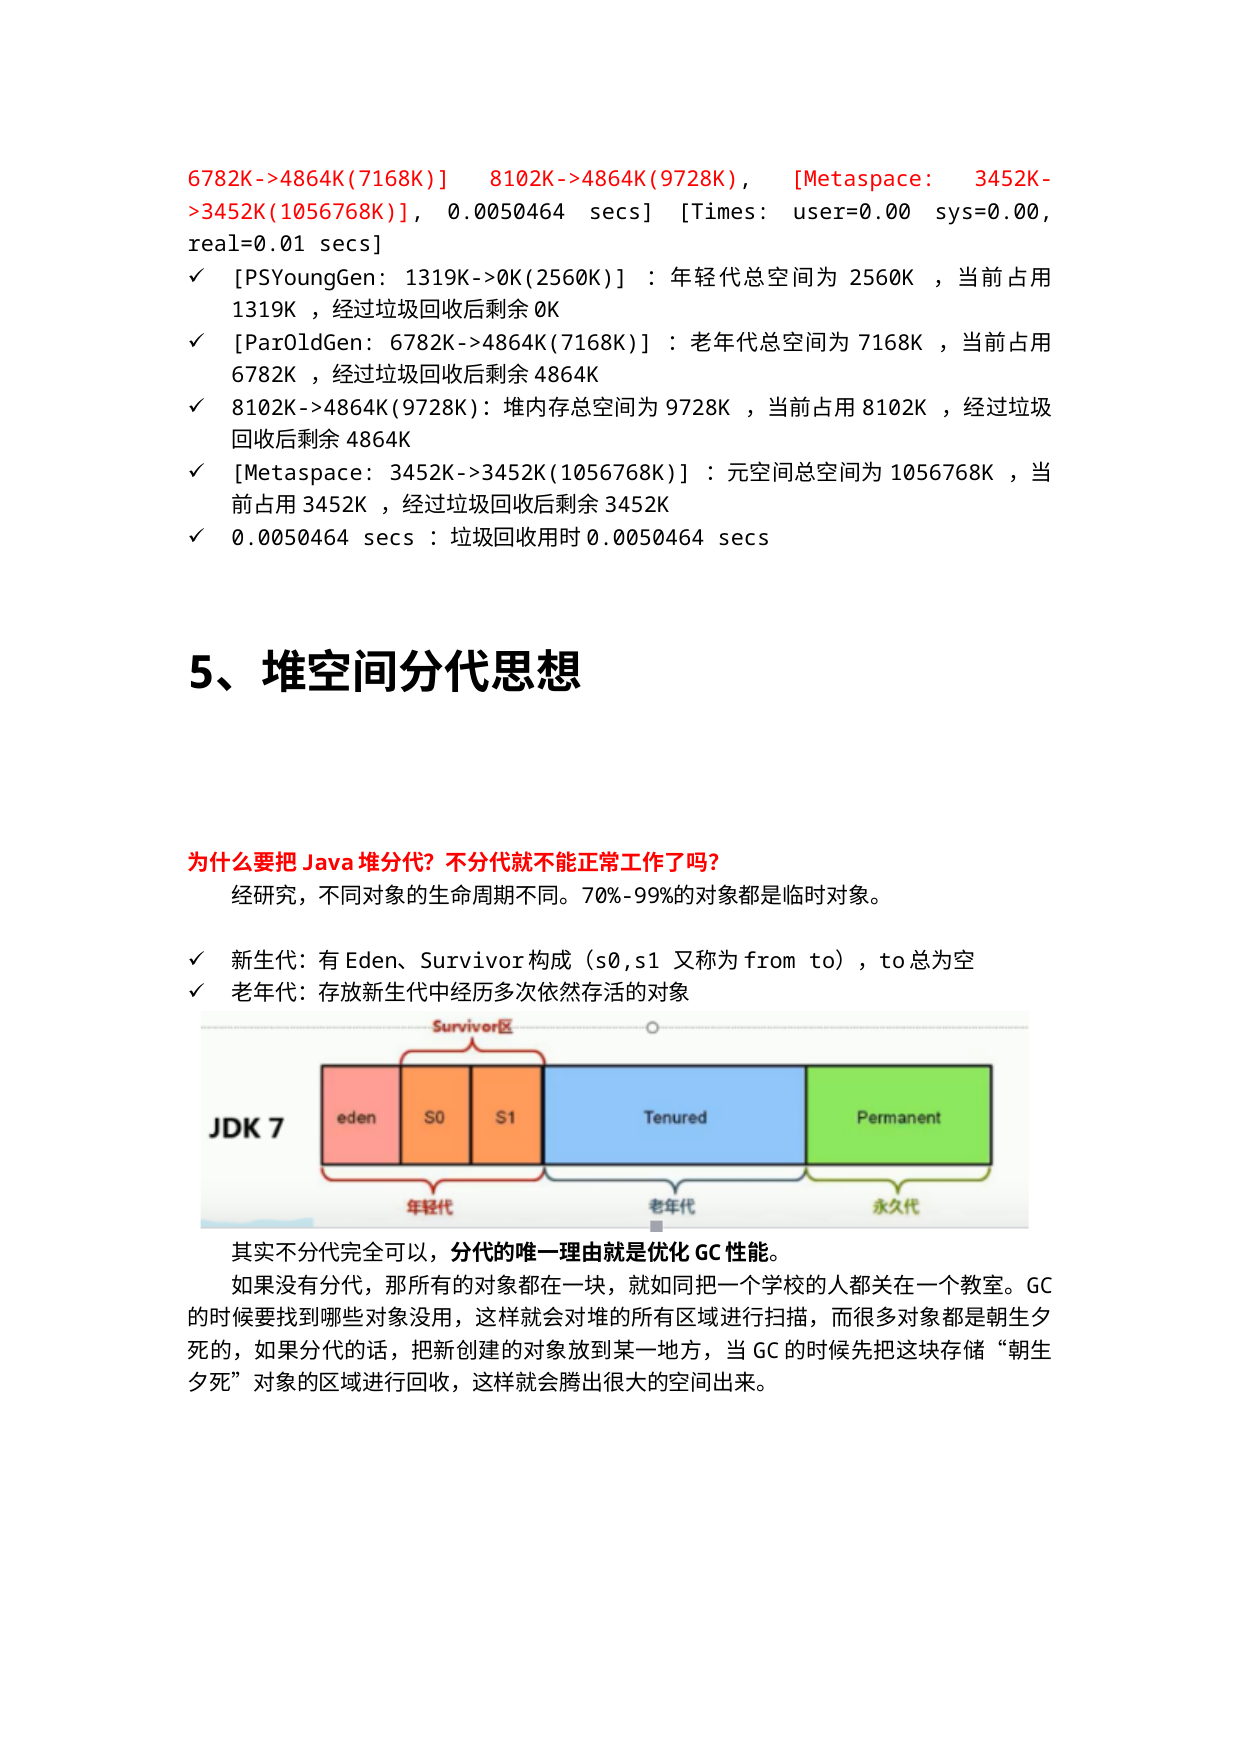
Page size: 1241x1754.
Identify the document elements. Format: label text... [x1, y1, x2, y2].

text 其实不分代完全可以，分代的唯一理由就是优化GC性能。 [187, 1235, 1053, 1267]
list [PSYoungGen: 1319K->0K(2560K)] ：年轻代总空间为 2560K ，当前占用 1319K ，经过垃圾回收后剩余 0K [187, 259, 1053, 324]
picture [200, 1011, 1029, 1232]
text 为什么要把Java堆分代？不分代就不能正常工作了吗？ [187, 845, 1053, 877]
list [Metaspace: 3452K->3452K(1056768K)] ：元空间总空间为 1056768K ，当前占用 3452K ，经过垃圾回收后剩余 3452K [187, 454, 1053, 519]
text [187, 162, 1053, 259]
list 8102K->4864K(9728K)：堆内存总空间为 9728K ，当前占用 8102K ，经过垃圾回收后剩余 4864K [187, 389, 1053, 454]
text 如果没有分代，那所有的对象都在一块，就如同把一个学校的人都关在一个教室。GC的时候要找到哪些对象没用，这样就会对堆的所有区域进行扫描，而很多对象都是朝生夕死的，如果分代的话，把新创建的对象放到某一地方，当GC的时候先把这块存储“朝生夕死”对象的区域进行回收，这样就会腾出很大的空间出来。 [187, 1267, 1053, 1397]
list 新生代：有Eden、Survivor构成（s0,s1 又称为from to），to总为空 [187, 942, 1053, 975]
list 0.0050464 secs ：垃圾回收用时 0.0050464 secs [187, 519, 1053, 552]
subtitle 5、堆空间分代思想 [187, 620, 1053, 717]
list 老年代：存放新生代中经历多次依然存活的对象 [187, 975, 1053, 1007]
text 经研究，不同对象的生命周期不同。70%-99%的对象都是临时对象。 [187, 877, 1053, 910]
list [ParOldGen: 6782K->4864K(7168K)] ：老年代总空间为 7168K ，当前占用 6782K ，经过垃圾回收后剩余 4864K [187, 324, 1053, 389]
